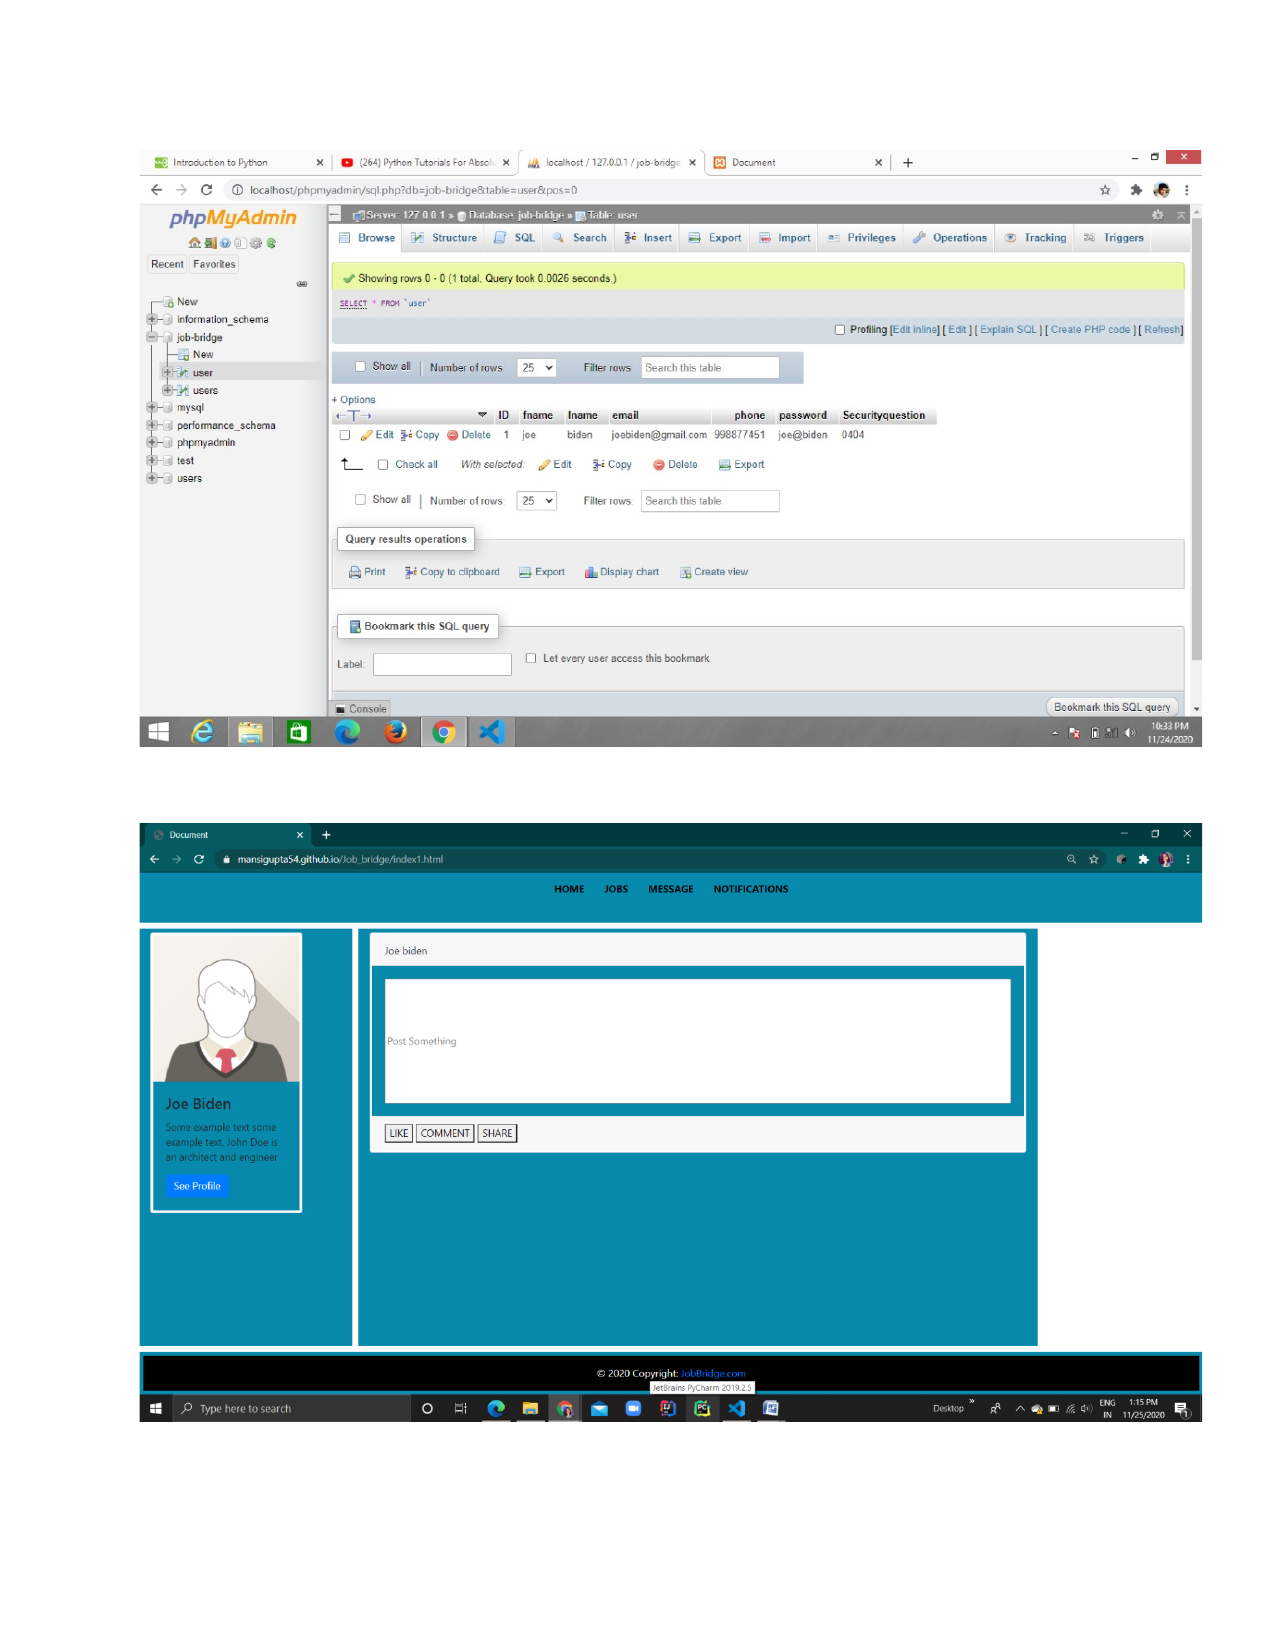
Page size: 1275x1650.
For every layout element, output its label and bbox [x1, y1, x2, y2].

picture [139, 823, 1203, 872]
picture [139, 1357, 1203, 1422]
picture [151, 933, 302, 1212]
picture [139, 923, 1203, 1351]
picture [139, 150, 1203, 747]
